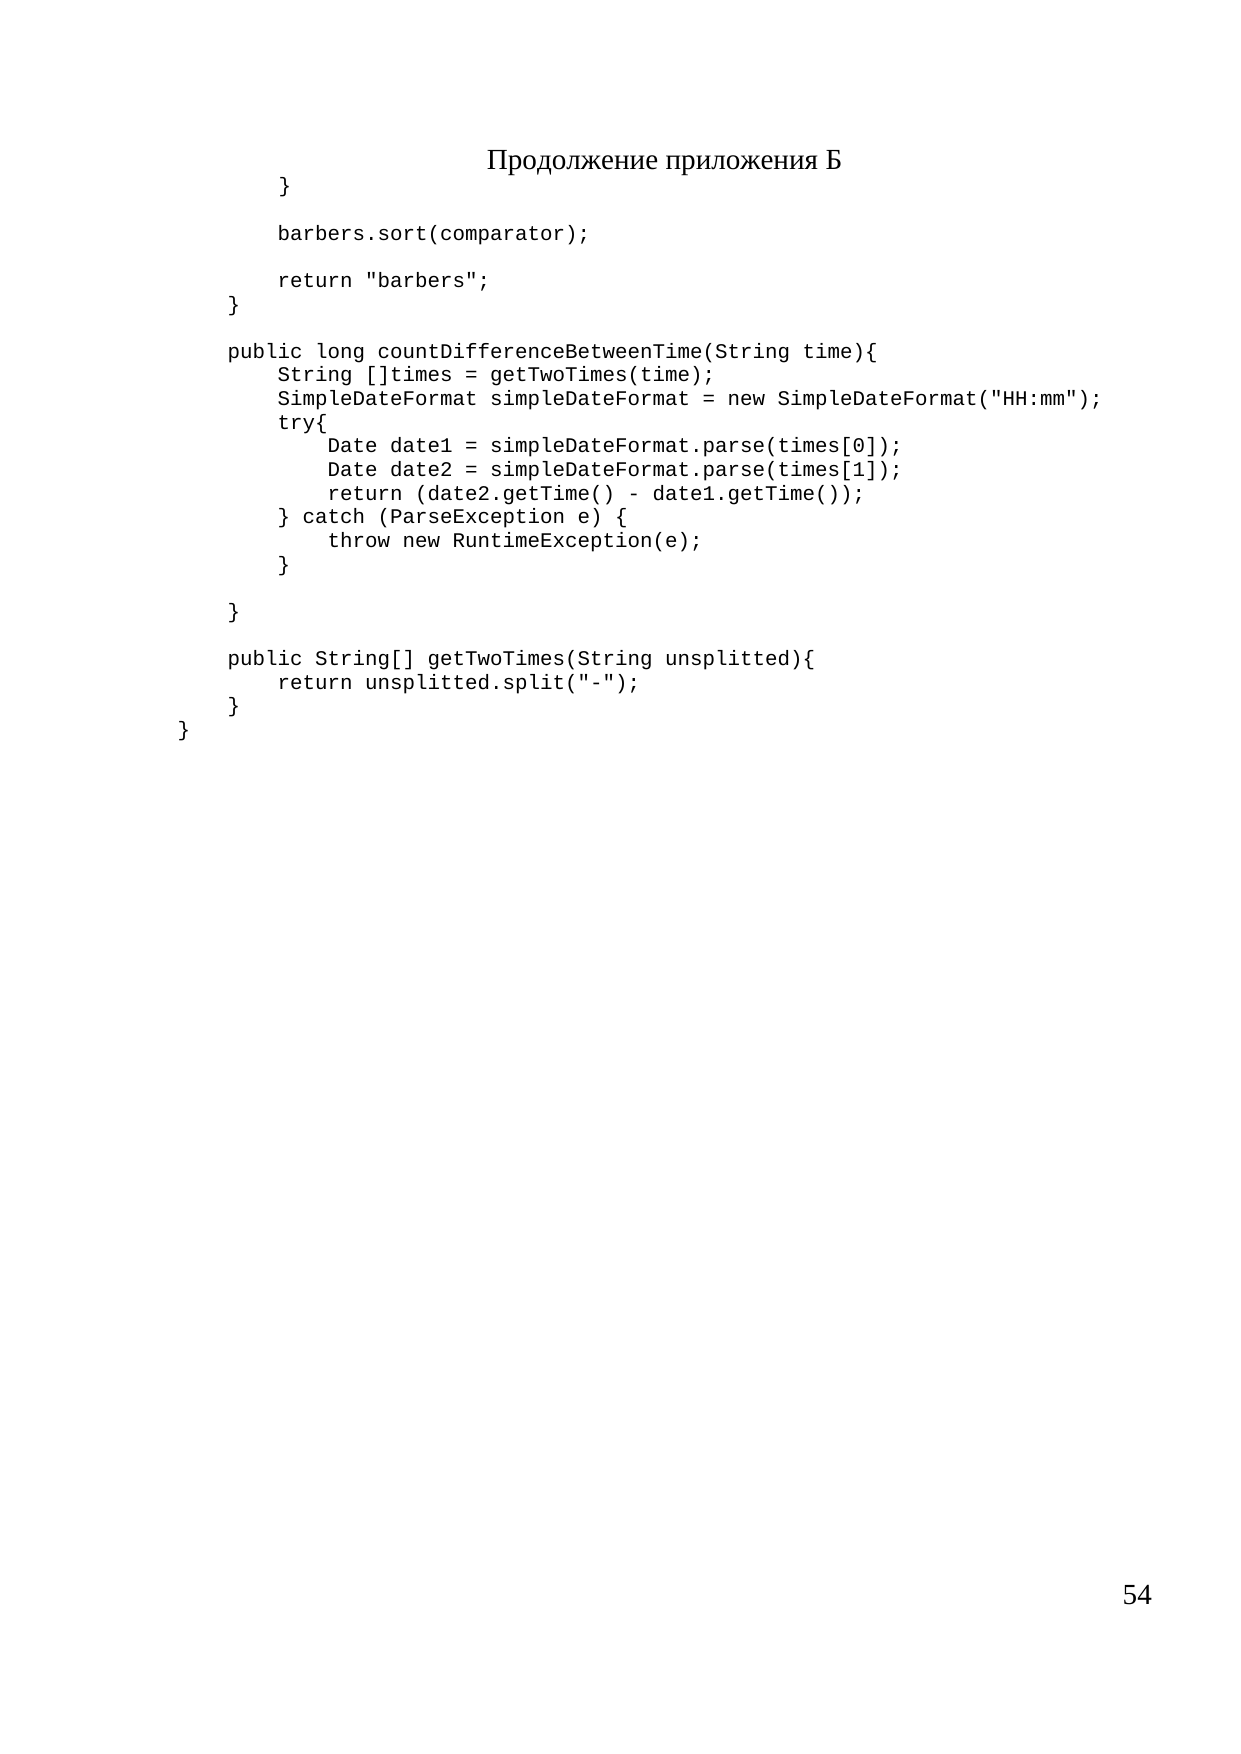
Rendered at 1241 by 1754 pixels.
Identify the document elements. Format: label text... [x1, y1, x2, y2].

text Продолжение приложения Б [177, 118, 1152, 175]
text } barbers.sort(comparator); return "barbers"; } public long countDifferenceBetweenTime(String time){ String []times = getTwoTimes(time); SimpleDateFormat simpleDateFormat = new SimpleDateFormat("HH:mm"); try{ Date date1 = simpleDateFormat.parse(times[0]); Date date2 = simpleDateFormat.parse(times[1]); return (date2.getTime() - date1.getTime()); } catch (ParseException e) { throw new RuntimeException(e); } } public String[] getTwoTimes(String unsplitted){ return unsplitted.split("-"); } } [177, 175, 1152, 743]
